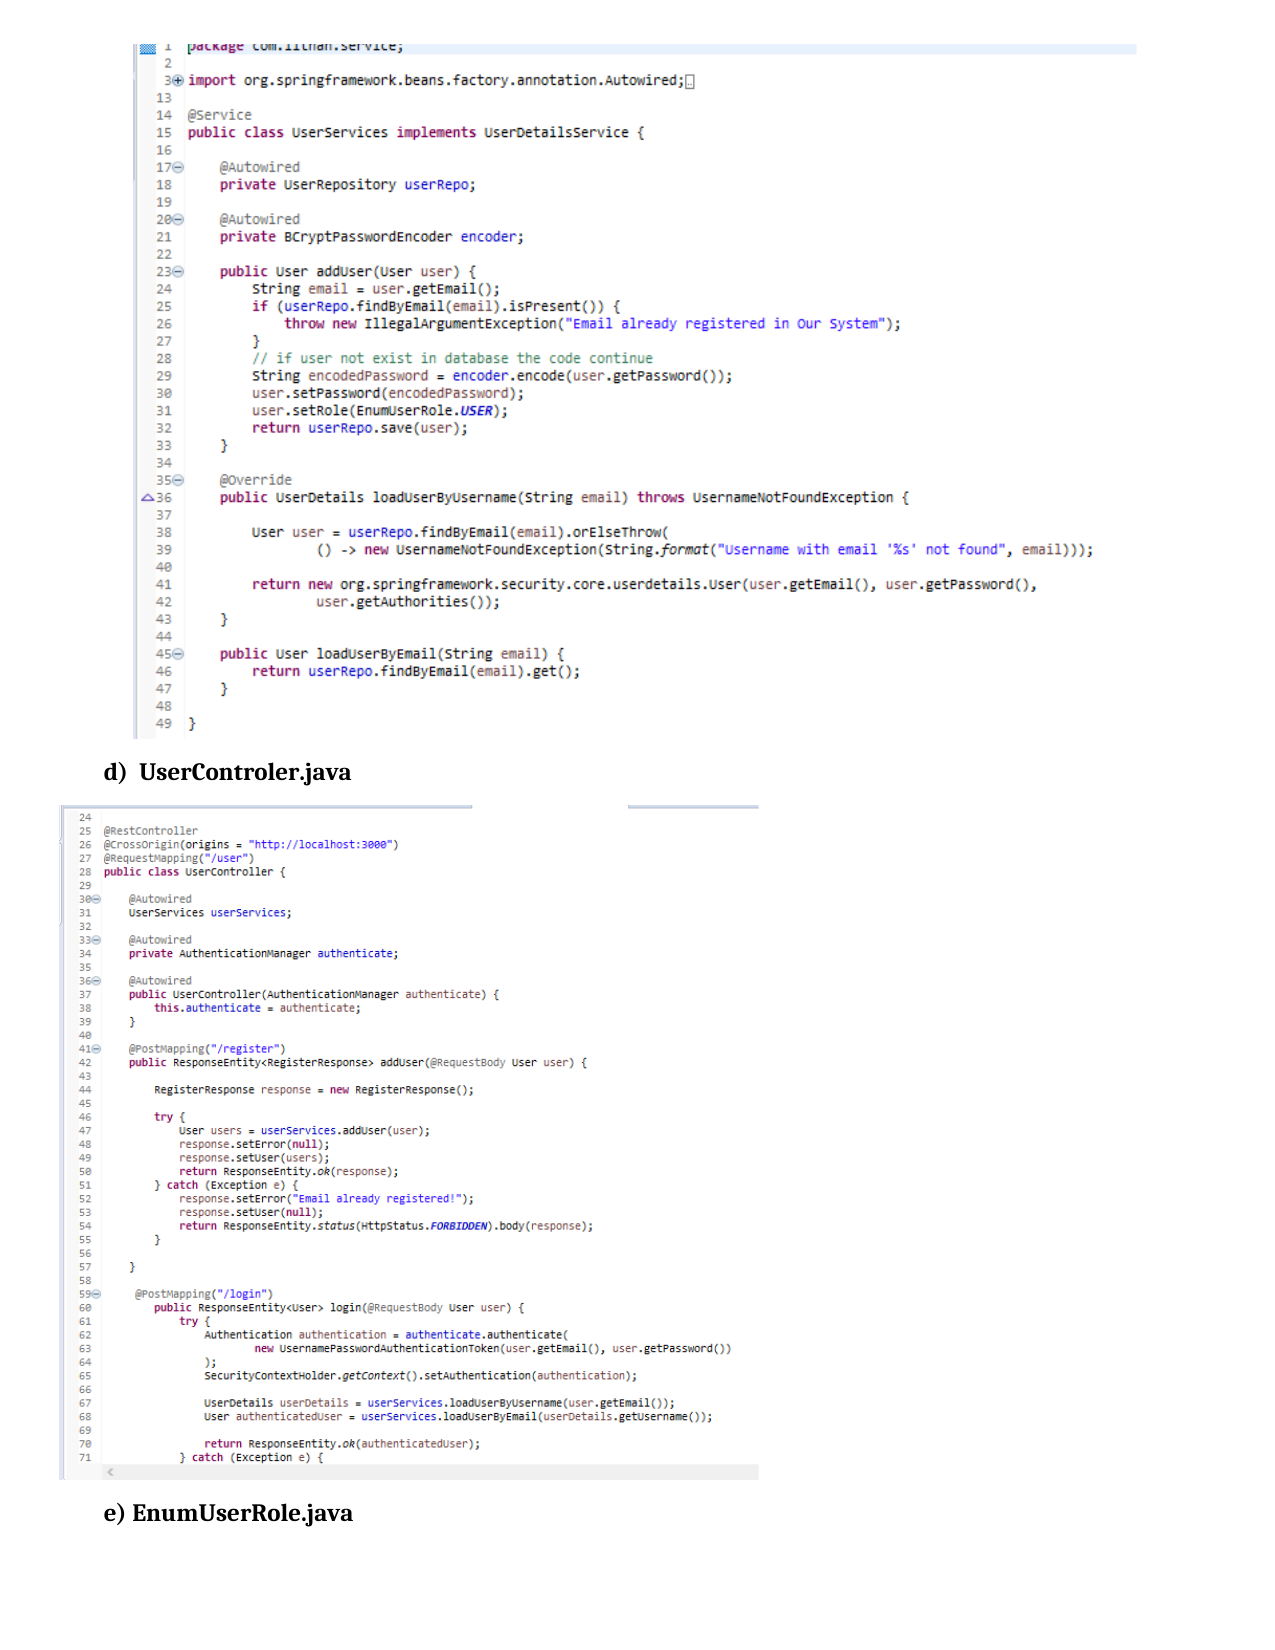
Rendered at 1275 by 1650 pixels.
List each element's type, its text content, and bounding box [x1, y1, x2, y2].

picture [132, 44, 1137, 739]
text e) EnumUserRole.java [59, 1498, 1226, 1527]
text d) UserControler.java [59, 758, 1226, 786]
picture [59, 805, 759, 1480]
